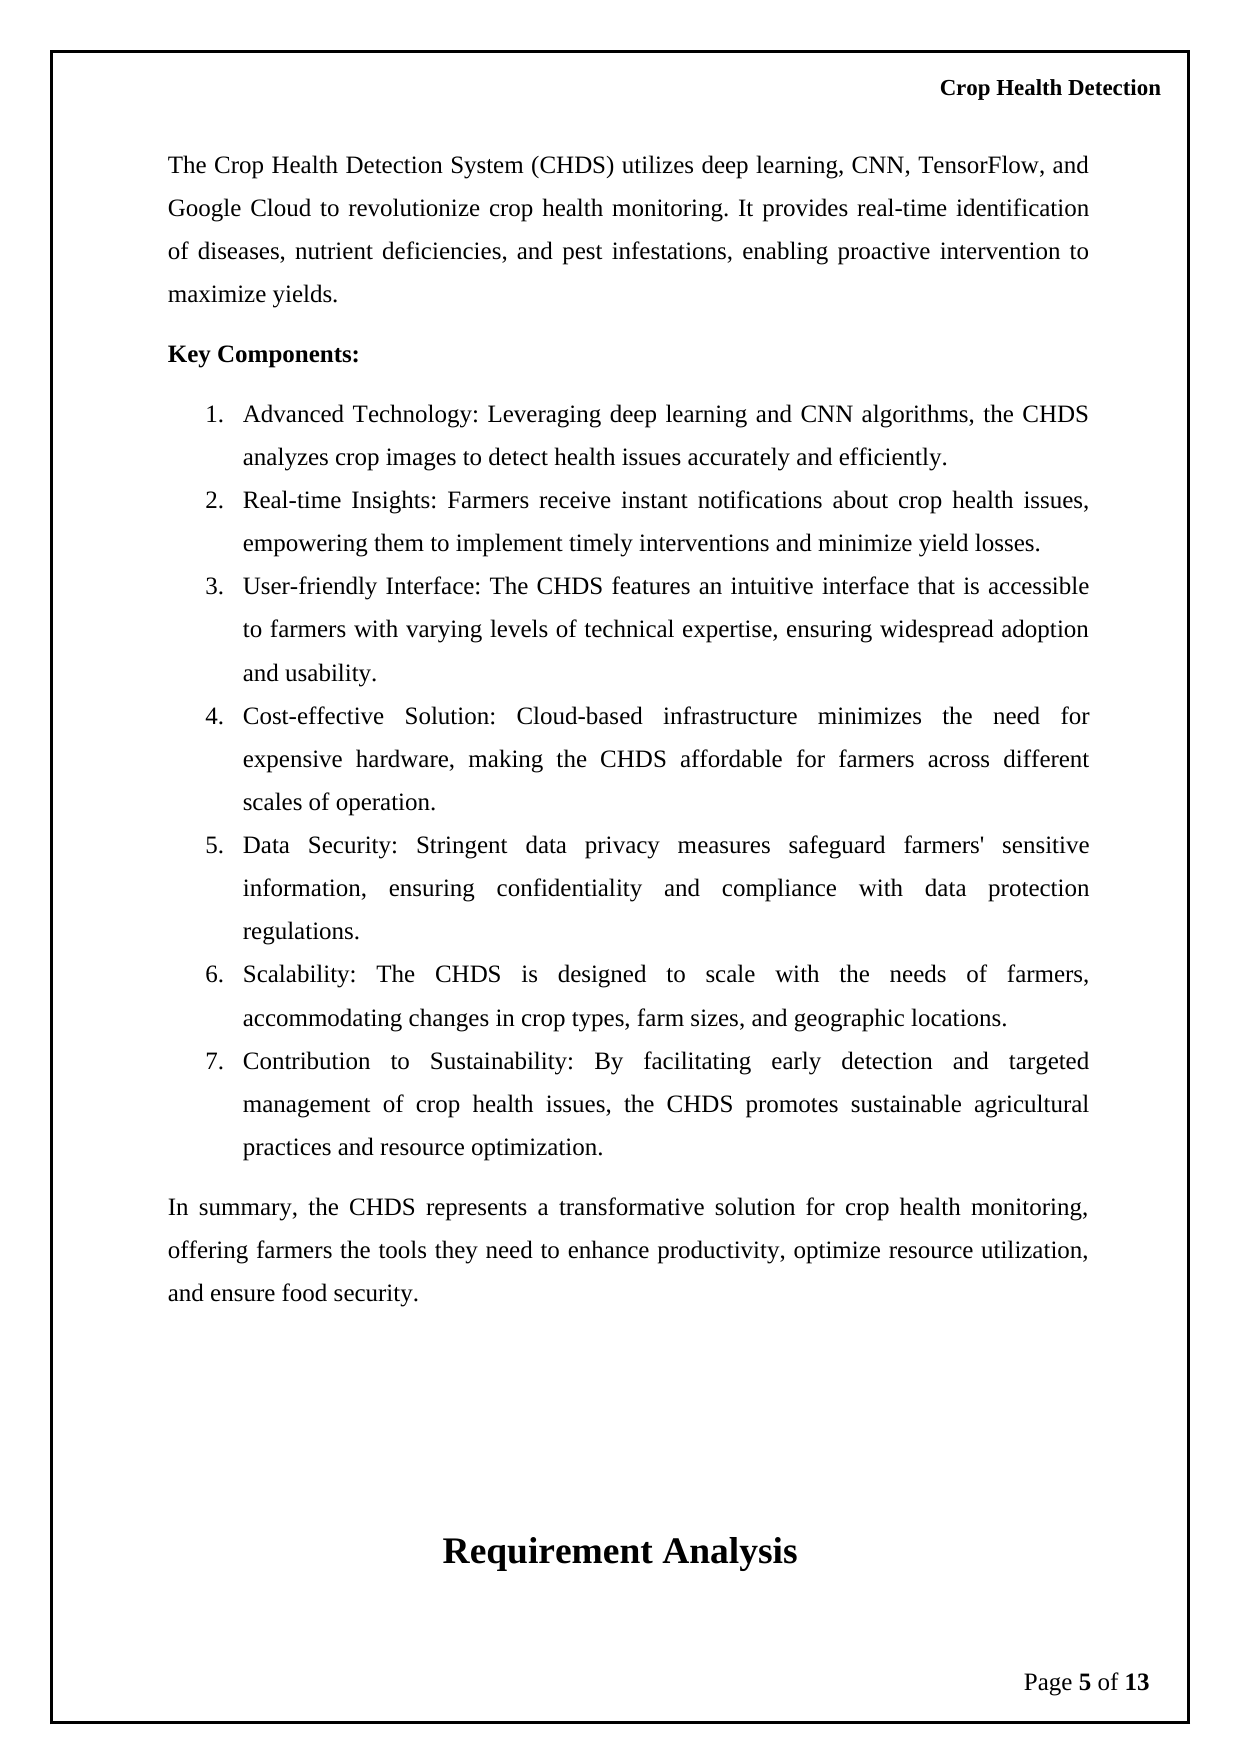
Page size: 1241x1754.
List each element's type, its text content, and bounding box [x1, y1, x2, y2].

list Cost-effective Solution: Cloud-based infrastructure minimizes the need for expensive hardware, making the CHDS affordable for farmers across different scales of operation. [205, 701, 1090, 816]
list Data Security: Stringent data privacy measures safeguard farmers' sensitive information, ensuring confidentiality and compliance with data protection regulations. [205, 830, 1090, 945]
text Requirement Analysis [150, 1529, 1090, 1572]
list Advanced Technology: Leveraging deep learning and CNN algorithms, the CHDS analyzes crop images to detect health issues accurately and efficiently. [205, 399, 1090, 471]
text In summary, the CHDS represents a transformative solution for crop health monitoring, offering farmers the tools they need to enhance productivity, optimize resource utilization, and ensure food security. [168, 1192, 1090, 1307]
list Scalability: The CHDS is designed to scale with the needs of farmers, accommodating changes in crop types, farm sizes, and geographic locations. [205, 959, 1090, 1031]
list Contribution to Sustainability: By facilitating early detection and targeted management of crop health issues, the CHDS promotes sustainable agricultural practices and resource optimization. [205, 1046, 1090, 1161]
text The Crop Health Detection System (CHDS) utilizes deep learning, CNN, TensorFlow, and Google Cloud to revolutionize crop health monitoring. It provides real-time identification of diseases, nutrient deficiencies, and pest infestations, enabling proactive intervention to maximize yields. [168, 150, 1090, 308]
list Real-time Insights: Farmers receive instant notifications about crop health issues, empowering them to implement timely interventions and minimize yield losses. [205, 485, 1090, 557]
list User-friendly Interface: The CHDS features an intuitive interface that is accessible to farmers with varying levels of technical expertise, ensuring widespread adoption and usability. [205, 571, 1090, 686]
text Key Components: [168, 339, 1090, 368]
